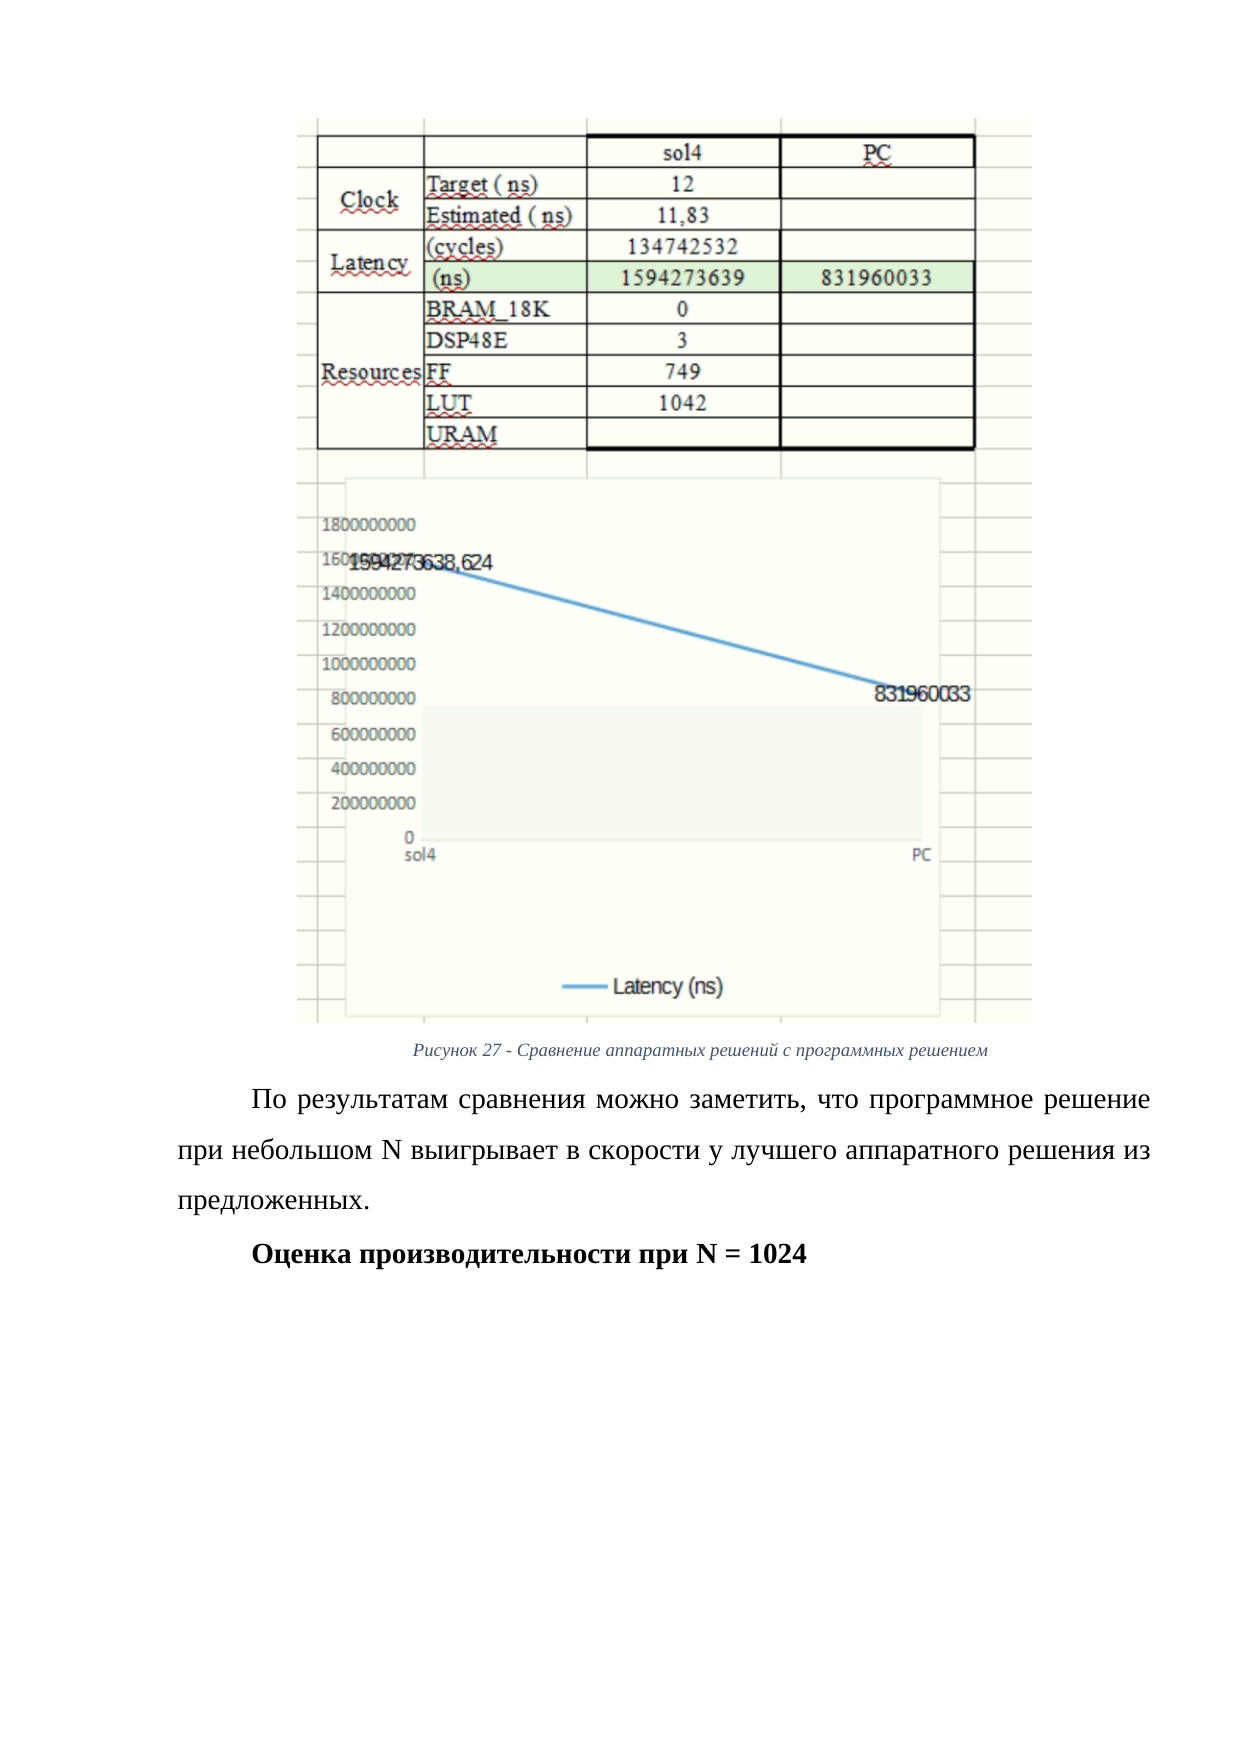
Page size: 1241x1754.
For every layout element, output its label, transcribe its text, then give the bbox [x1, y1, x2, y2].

subtitle Оценка производительности при N = 1024 [177, 1237, 1152, 1270]
text Рисунок 27 - Сравнение аппаратных решений с программных решением [177, 1039, 1152, 1061]
text По результатам сравнения можно заметить, что программное решение при небольшом N выигрывает в скорости у лучшего аппаратного решения из предложенных. [177, 1081, 1152, 1216]
picture [296, 118, 1033, 1023]
